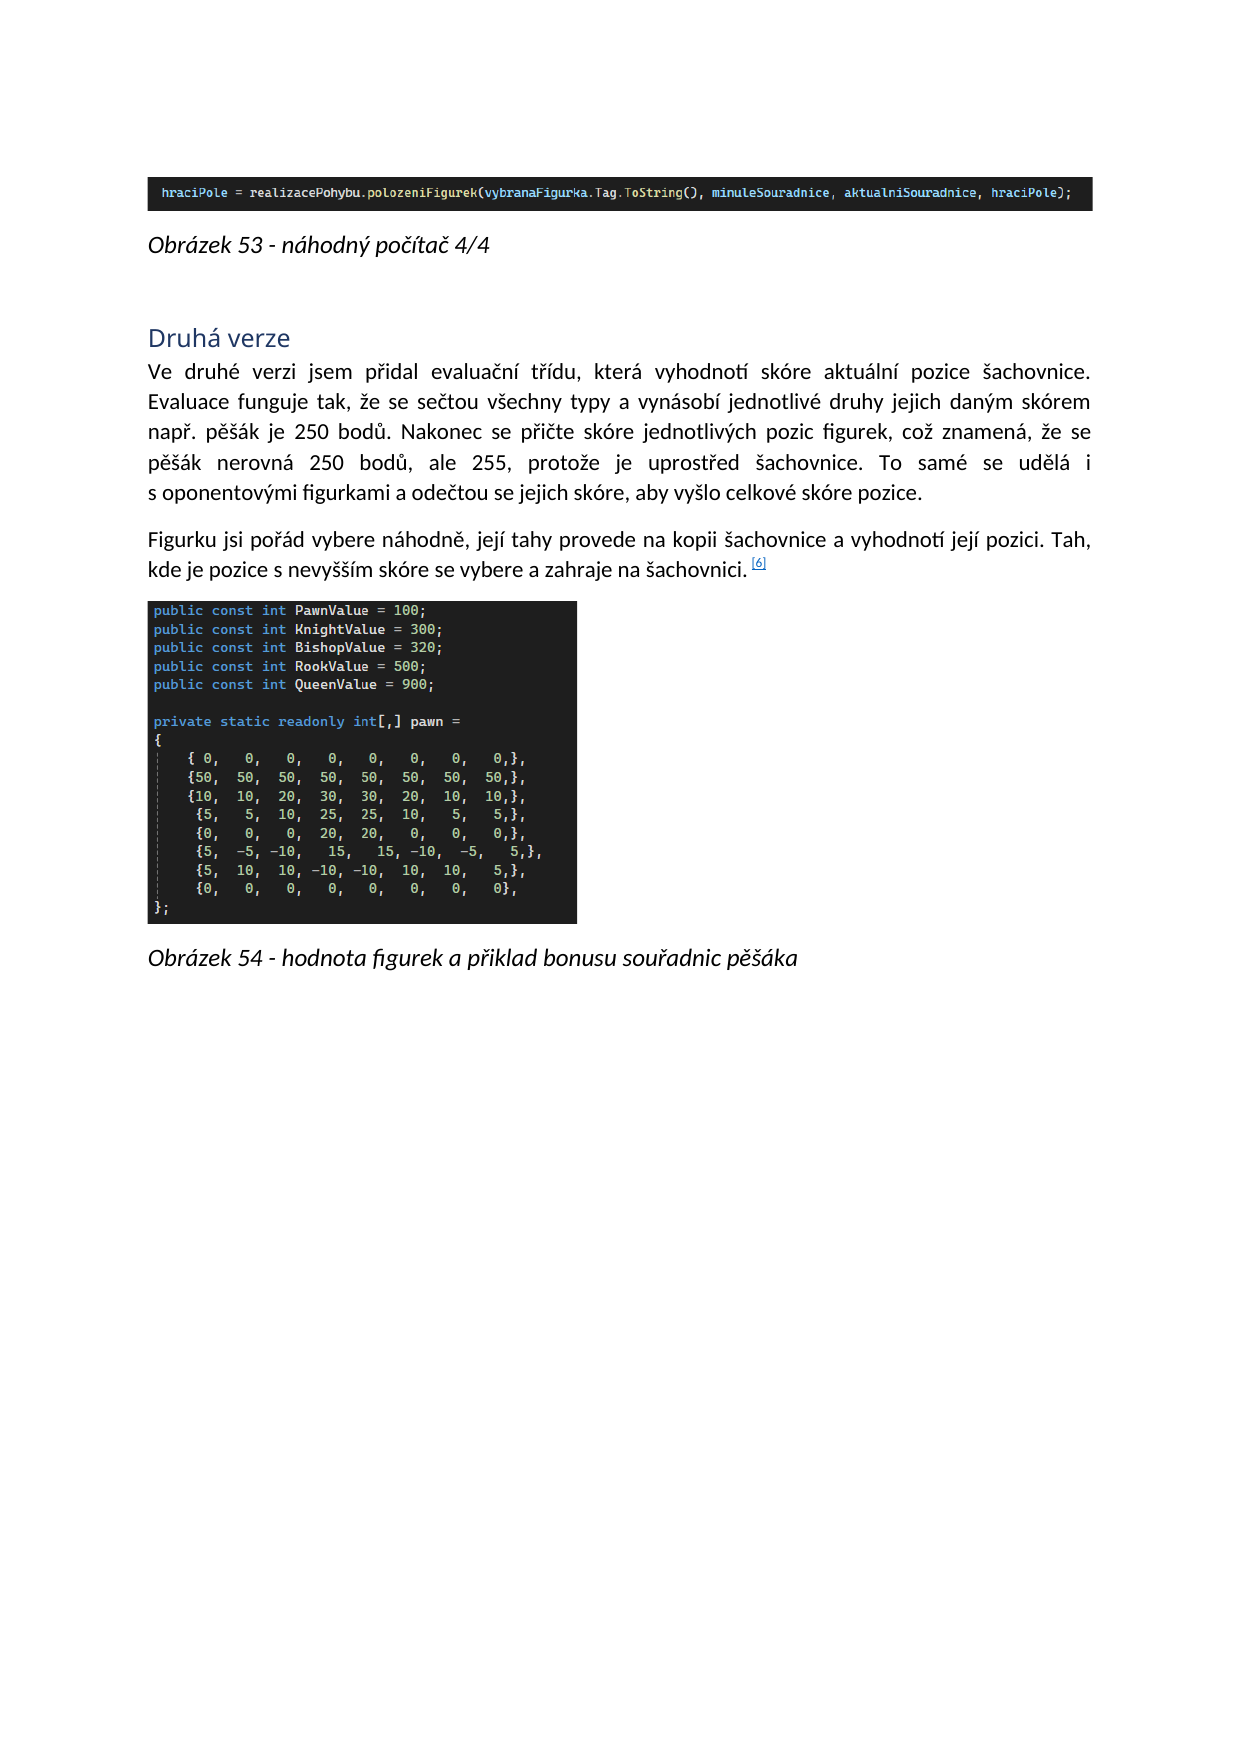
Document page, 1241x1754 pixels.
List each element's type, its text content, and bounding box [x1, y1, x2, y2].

picture [147, 177, 1093, 211]
text Obrázek 53 - náhodný počítač 4/4 [148, 229, 1093, 260]
picture [147, 601, 578, 924]
text Ve druhé verzi jsem přidal evaluační třídu, která vyhodnotí skóre aktuální pozice šachovnice. Evaluace funguje tak, že se sečtou všechny typy a vynásobí jednotlivé druhy jejich daným skórem např. pěšák je 250 bodů. Nakonec se přičte skóre jednotlivých pozic figurek, což znamená, že se pěšák nerovná 250 bodů, ale 255, protože je uprostřed šachovnice. To samé se udělá i s oponentovými figurkami a odečtou se jejich skóre, aby vyšlo celkové skóre pozice. [148, 357, 1093, 506]
text Figurku jsi pořád vybere náhodně, její tahy provede na kopii šachovnice a vyhodnotí její pozici. Tah, kde je pozice s nevyšším skóre se vybere a zahraje na šachovnici. [6] [148, 525, 1093, 583]
subtitle Druhá verze [148, 320, 1093, 354]
text Obrázek 54 - hodnota figurek a přiklad bonusu souřadnic pěšáka [148, 942, 1093, 973]
